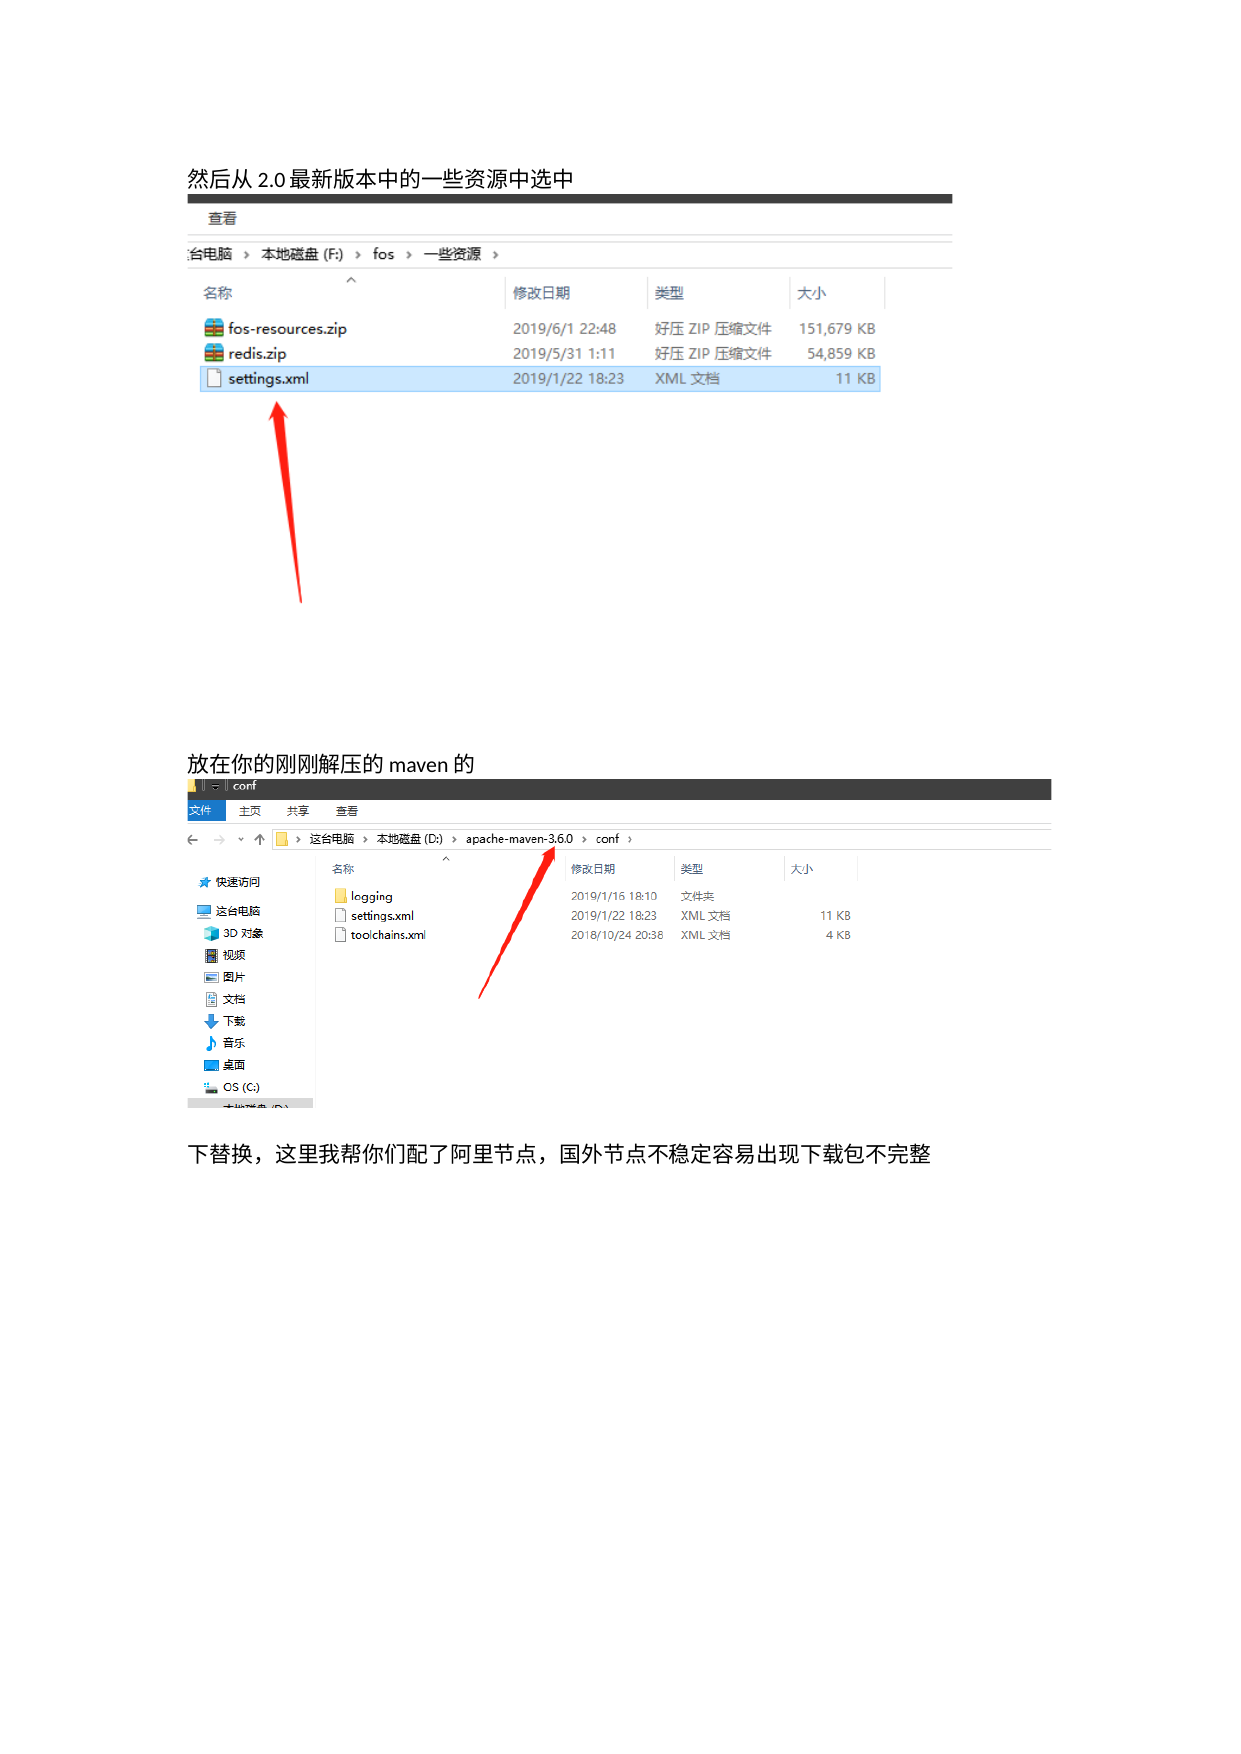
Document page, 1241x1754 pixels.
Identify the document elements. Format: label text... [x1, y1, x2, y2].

picture [187, 194, 953, 742]
text 然后从2.0最新版本中的一些资源中选中 [187, 162, 1053, 194]
text 下替换，这里我帮你们配了阿里节点，国外节点不稳定容易出现下载包不完整 [187, 1137, 1053, 1169]
text 放在你的刚刚解压的maven的 [187, 747, 1053, 779]
picture [187, 779, 1052, 1108]
